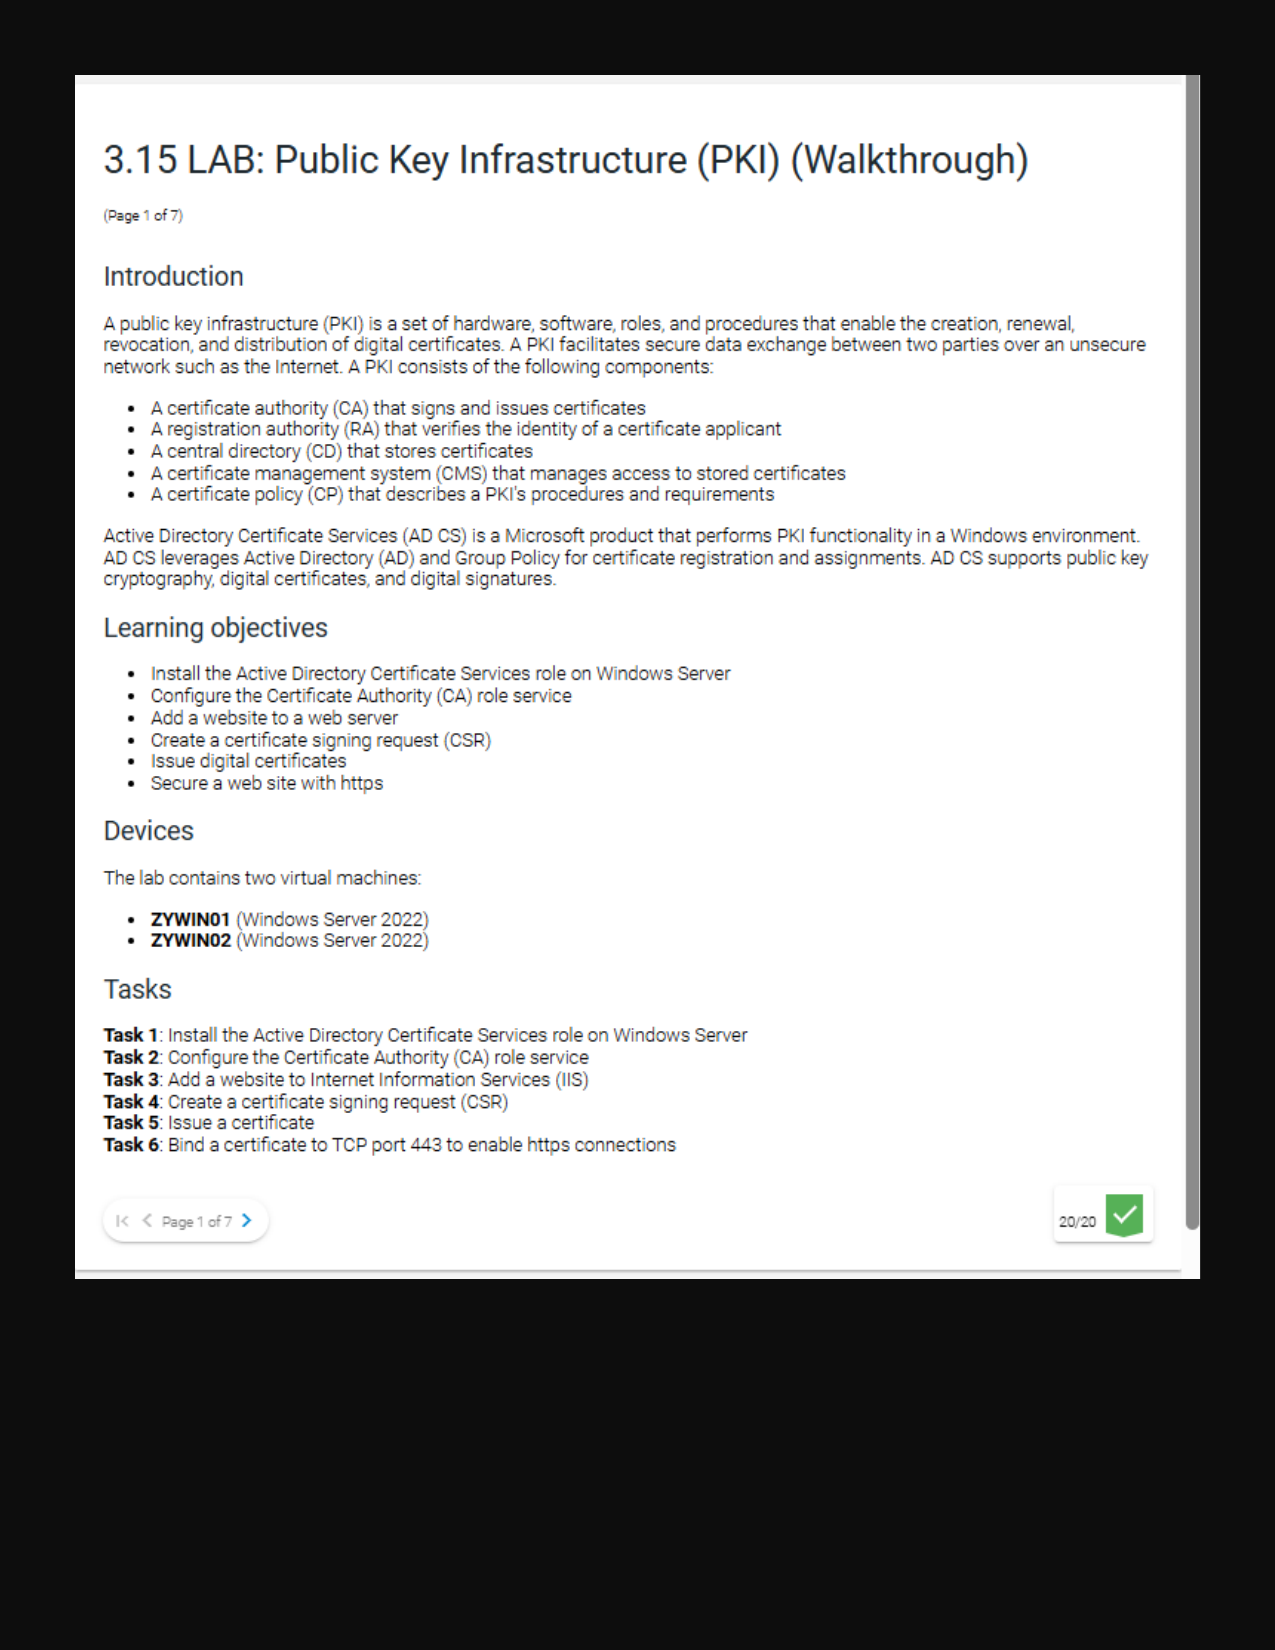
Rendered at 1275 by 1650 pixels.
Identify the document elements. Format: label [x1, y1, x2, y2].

picture [75, 75, 1200, 1279]
